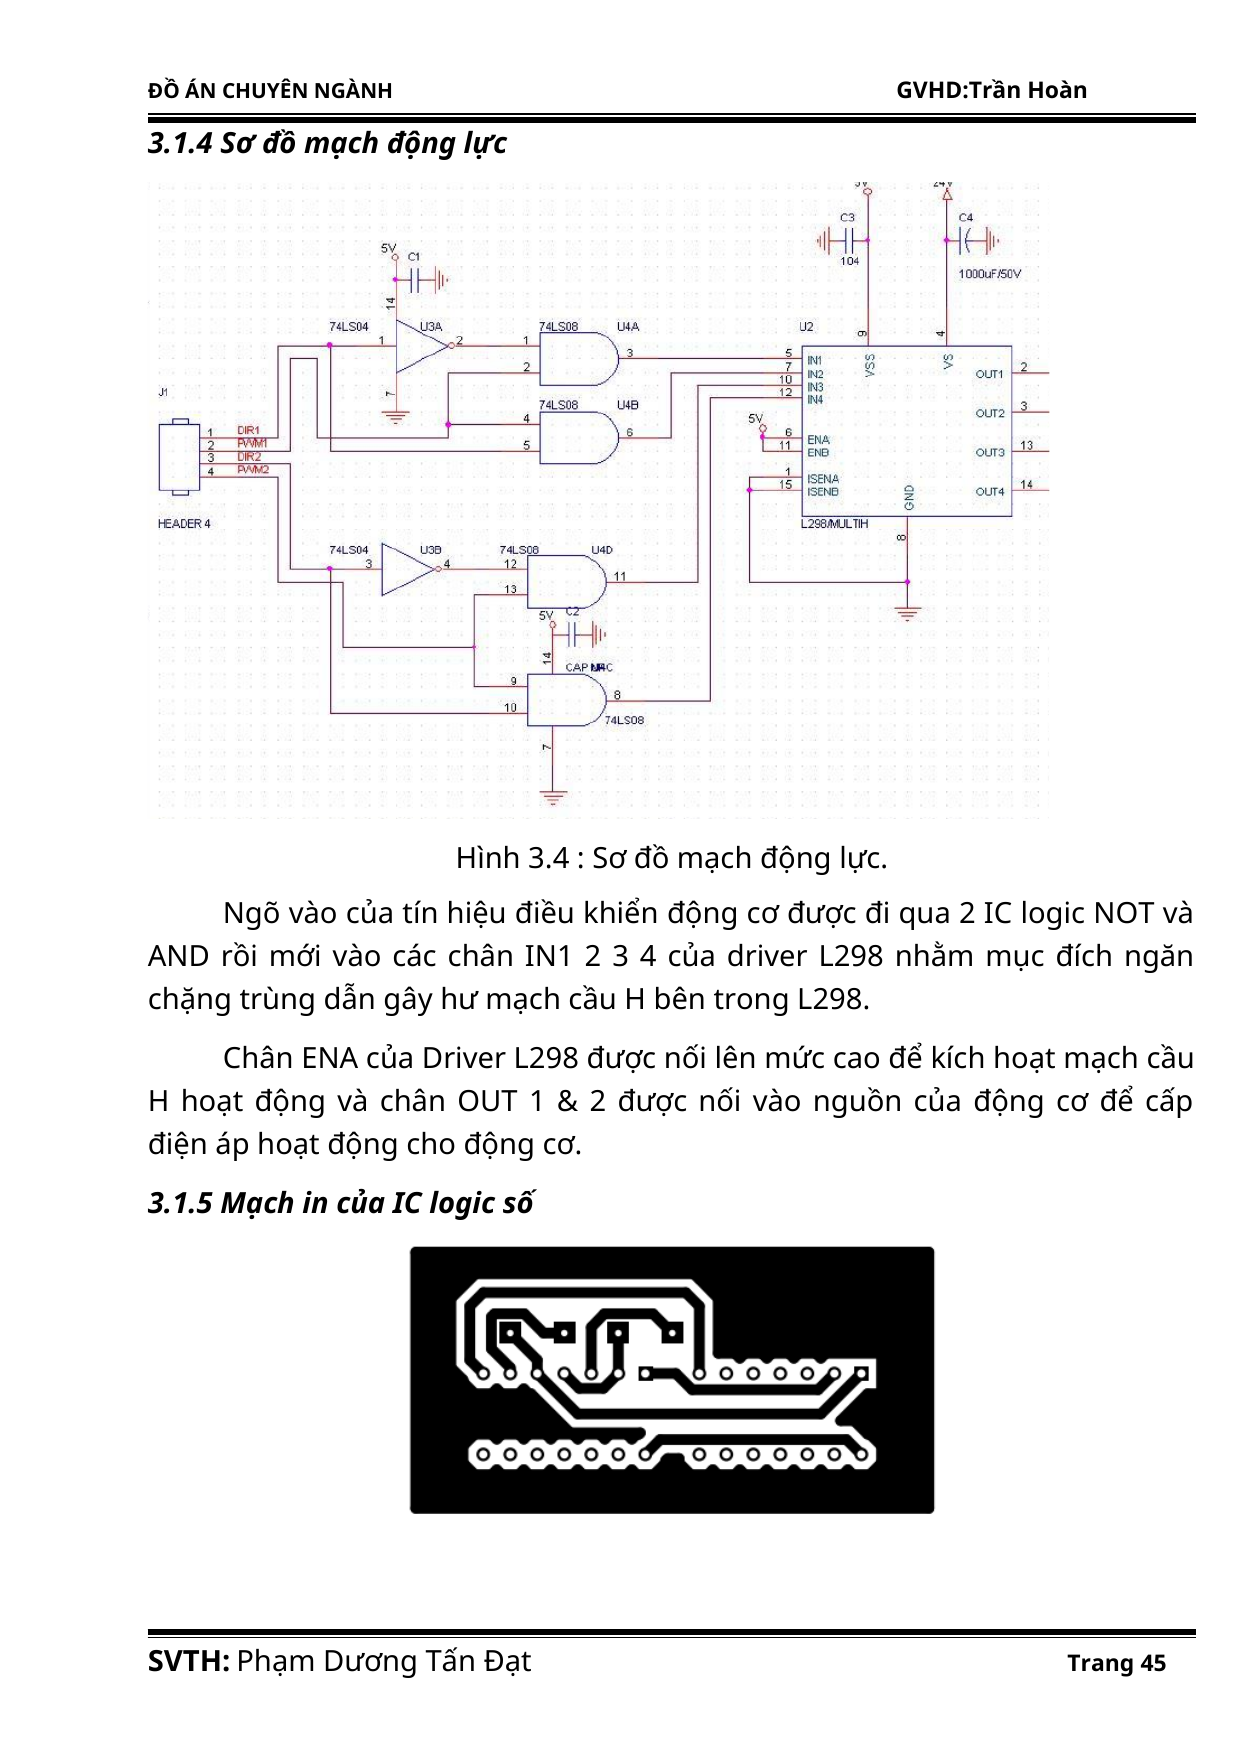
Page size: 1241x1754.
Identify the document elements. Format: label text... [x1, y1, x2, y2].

text Chân ENA của Driver L298 được nối lên mức cao để kích hoạt mạch cầu H hoạt động và chân OUT 1 & 2 được nối vào nguồn của động cơ để cấp điện áp hoạt động cho động cơ. [148, 1038, 1196, 1163]
text 3.1.5 Mạch in của IC logic số [148, 1183, 1196, 1222]
subtitle Hình 3.4 : Sơ đồ mạch động lực. [148, 837, 1196, 877]
picture [147, 182, 1050, 819]
picture [405, 1242, 939, 1520]
text Ngõ vào của tín hiệu điều khiển động cơ được đi qua 2 IC logic NOT và AND rồi mới vào các chân IN1 2 3 4 của driver L298 nhằm mục đích ngăn chặng trùng dẫn gây hư mạch cầu H bên trong L298. [148, 892, 1196, 1018]
text 3.1.4 Sơ đồ mạch động lực [148, 123, 1196, 162]
